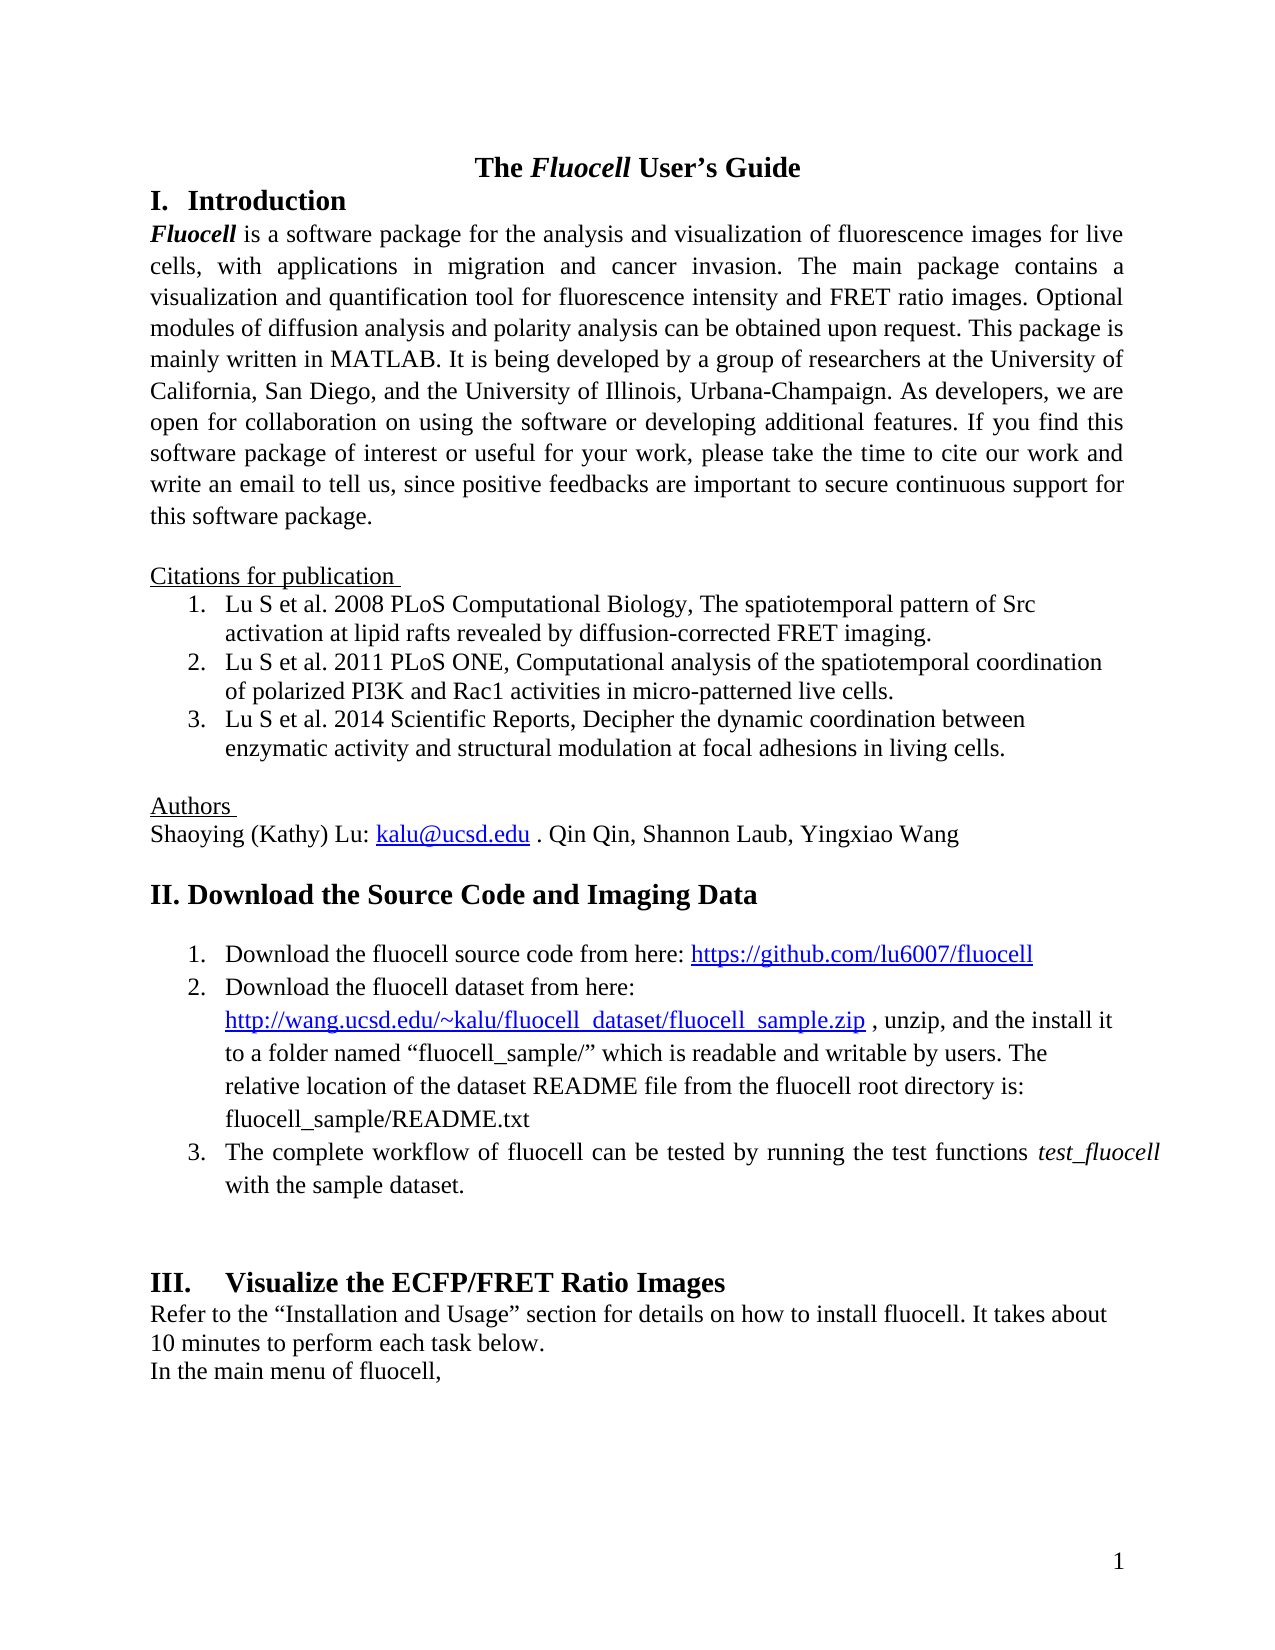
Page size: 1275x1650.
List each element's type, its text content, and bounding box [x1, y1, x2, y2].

text Citations for publication [150, 561, 1125, 589]
list Lu S et al. 2011 PLoS ONE, Computational analysis of the spatiotemporal coordination of polarized PI3K and Rac1 activities in micro-patterned live cells. [187, 647, 1125, 704]
list Download the fluocell source code from here: https://github.com/lu6007/fluocell [187, 939, 1125, 968]
subtitle Introduction [150, 183, 1125, 217]
list Lu S et al. 2008 PLoS Computational Biology, The spatiotemporal pattern of Src activation at lipid rafts revealed by diffusion-corrected FRET imaging. [187, 589, 1125, 647]
text Authors [150, 791, 1125, 819]
list Download the fluocell dataset from here: http://wang.ucsd.edu/~kalu/fluocell_dataset/fluocell_sample.zip , unzip, and the install it to a folder named “fluocell_sample/” which is readable and writable by users. The relative location of the dataset README file from the fluocell root directory is: fluocell_sample/README.txt [187, 972, 1125, 1133]
list The complete workflow of fluocell can be tested by running the test functions test_fluocell with the sample dataset. [187, 1137, 1162, 1199]
subtitle Download the Source Code and Imaging Data [150, 877, 1125, 911]
text Refer to the “Installation and Usage” section for details on how to install fluocell. It takes about 10 minutes to perform each task below. [150, 1299, 1125, 1356]
text The Fluocell User’s Guide [150, 150, 1125, 183]
text Shaoying (Kathy) Lu: kalu@ucsd.edu . Qin Qin, Shannon Laub, Yingxiao Wang [150, 819, 1125, 848]
text In the main menu of fluocell, [150, 1356, 1125, 1385]
list Lu S et al. 2014 Scientific Reports, Decipher the dynamic coordination between enzymatic activity and structural modulation at focal adhesions in living cells. [187, 704, 1125, 762]
subtitle Visualize the ECFP/FRET Ratio Images [150, 1265, 1125, 1299]
text Fluocell is a software package for the analysis and visualization of fluorescence images for live cells, with applications in migration and cancer invasion. The main package contains a visualization and quantification tool for fluorescence intensity and FRET ratio images. Optional modules of diffusion analysis and polarity analysis can be obtained upon request. This package is mainly written in MATLAB. It is being developed by a group of researchers at the University of California, San Diego, and the University of Illinois, Urbana-Champaign. As developers, we are open for collaboration on using the software or developing additional features. If you find this software package of interest or useful for your work, please take the time to cite our work and write an email to tell us, since positive feedbacks are important to secure continuous support for this software package. [150, 217, 1125, 529]
